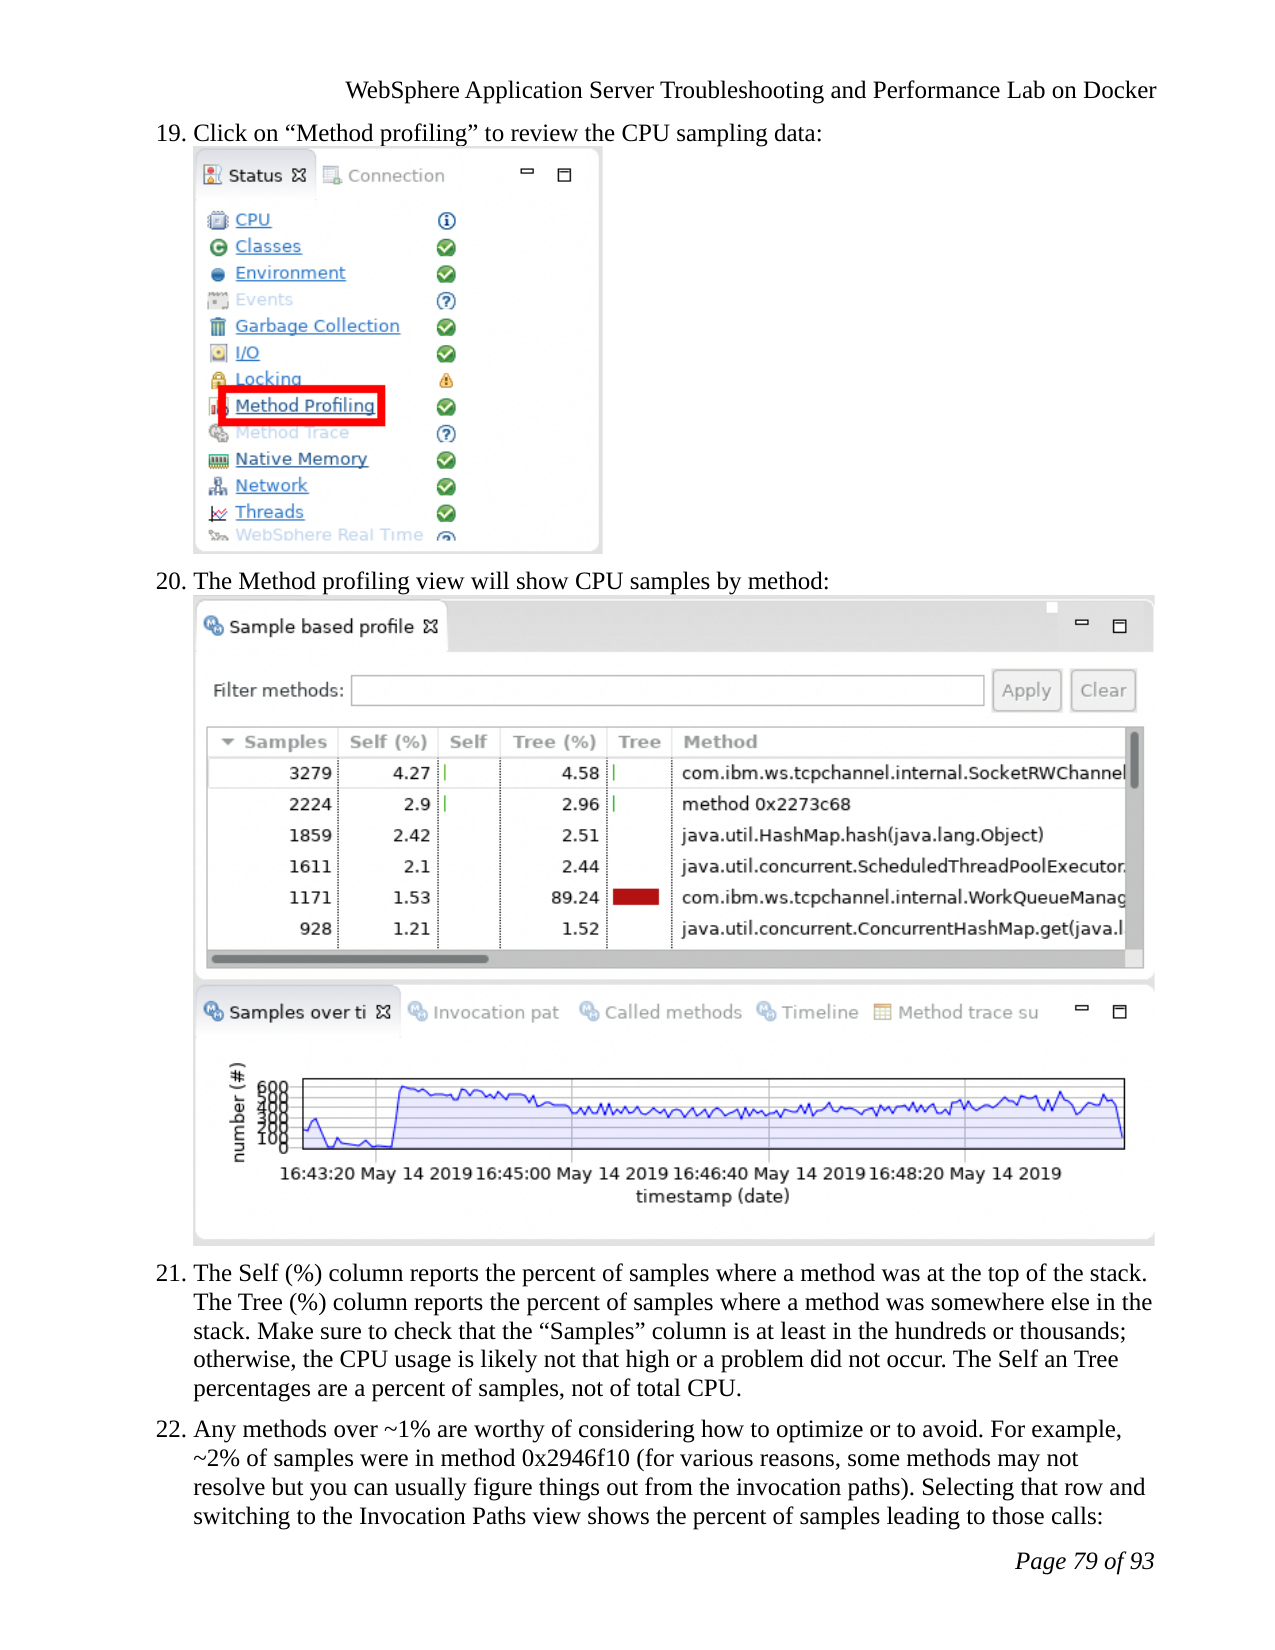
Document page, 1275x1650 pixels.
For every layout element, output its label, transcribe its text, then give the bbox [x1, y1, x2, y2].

list The Self (%) column reports the percent of samples where a method was at the top of the stack. The Tree (%) column reports the percent of samples where a method was somewhere else in the stack. Make sure to check that the “Samples” column is at least in the hundreds or thousands; otherwise, the CPU usage is likely not that high or a problem did not occur. The Self an Tree percentages are a percent of samples, not of total CPU. [156, 1258, 1157, 1402]
picture [193, 146, 603, 554]
picture [193, 595, 1155, 1246]
